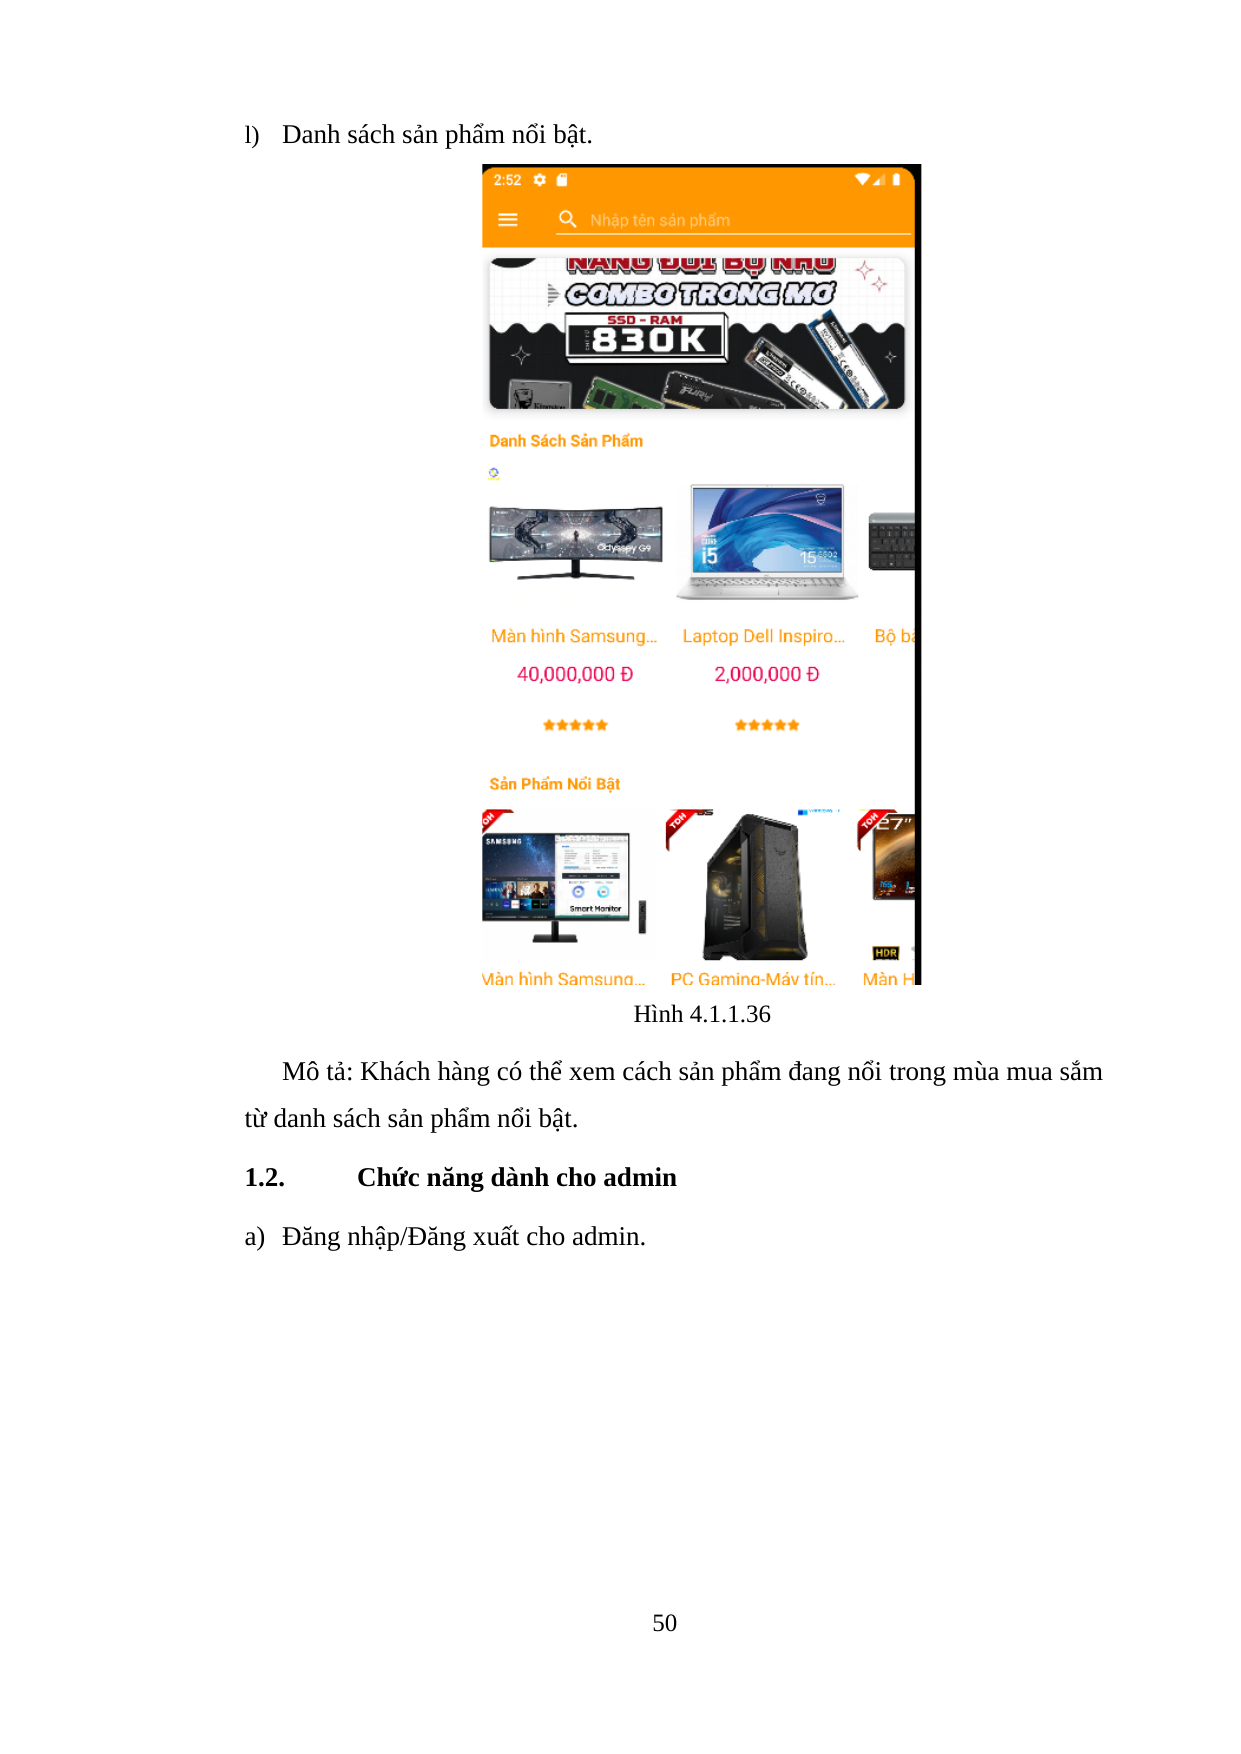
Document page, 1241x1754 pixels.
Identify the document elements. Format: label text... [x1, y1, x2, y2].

text Hình 4.1.1.36 [282, 999, 1122, 1028]
list Danh sách sản phẩm nổi bật. [244, 118, 1122, 149]
subtitle Chức năng dành cho admin [244, 1161, 1122, 1192]
text Mô tả: Khách hàng có thể xem cách sản phẩm đang nổi trong mùa mua sắm từ danh sách sản phẩm nổi bật. [244, 1055, 1122, 1133]
picture [482, 164, 922, 985]
list Đăng nhập/Đăng xuất cho admin. [244, 1220, 1122, 1251]
